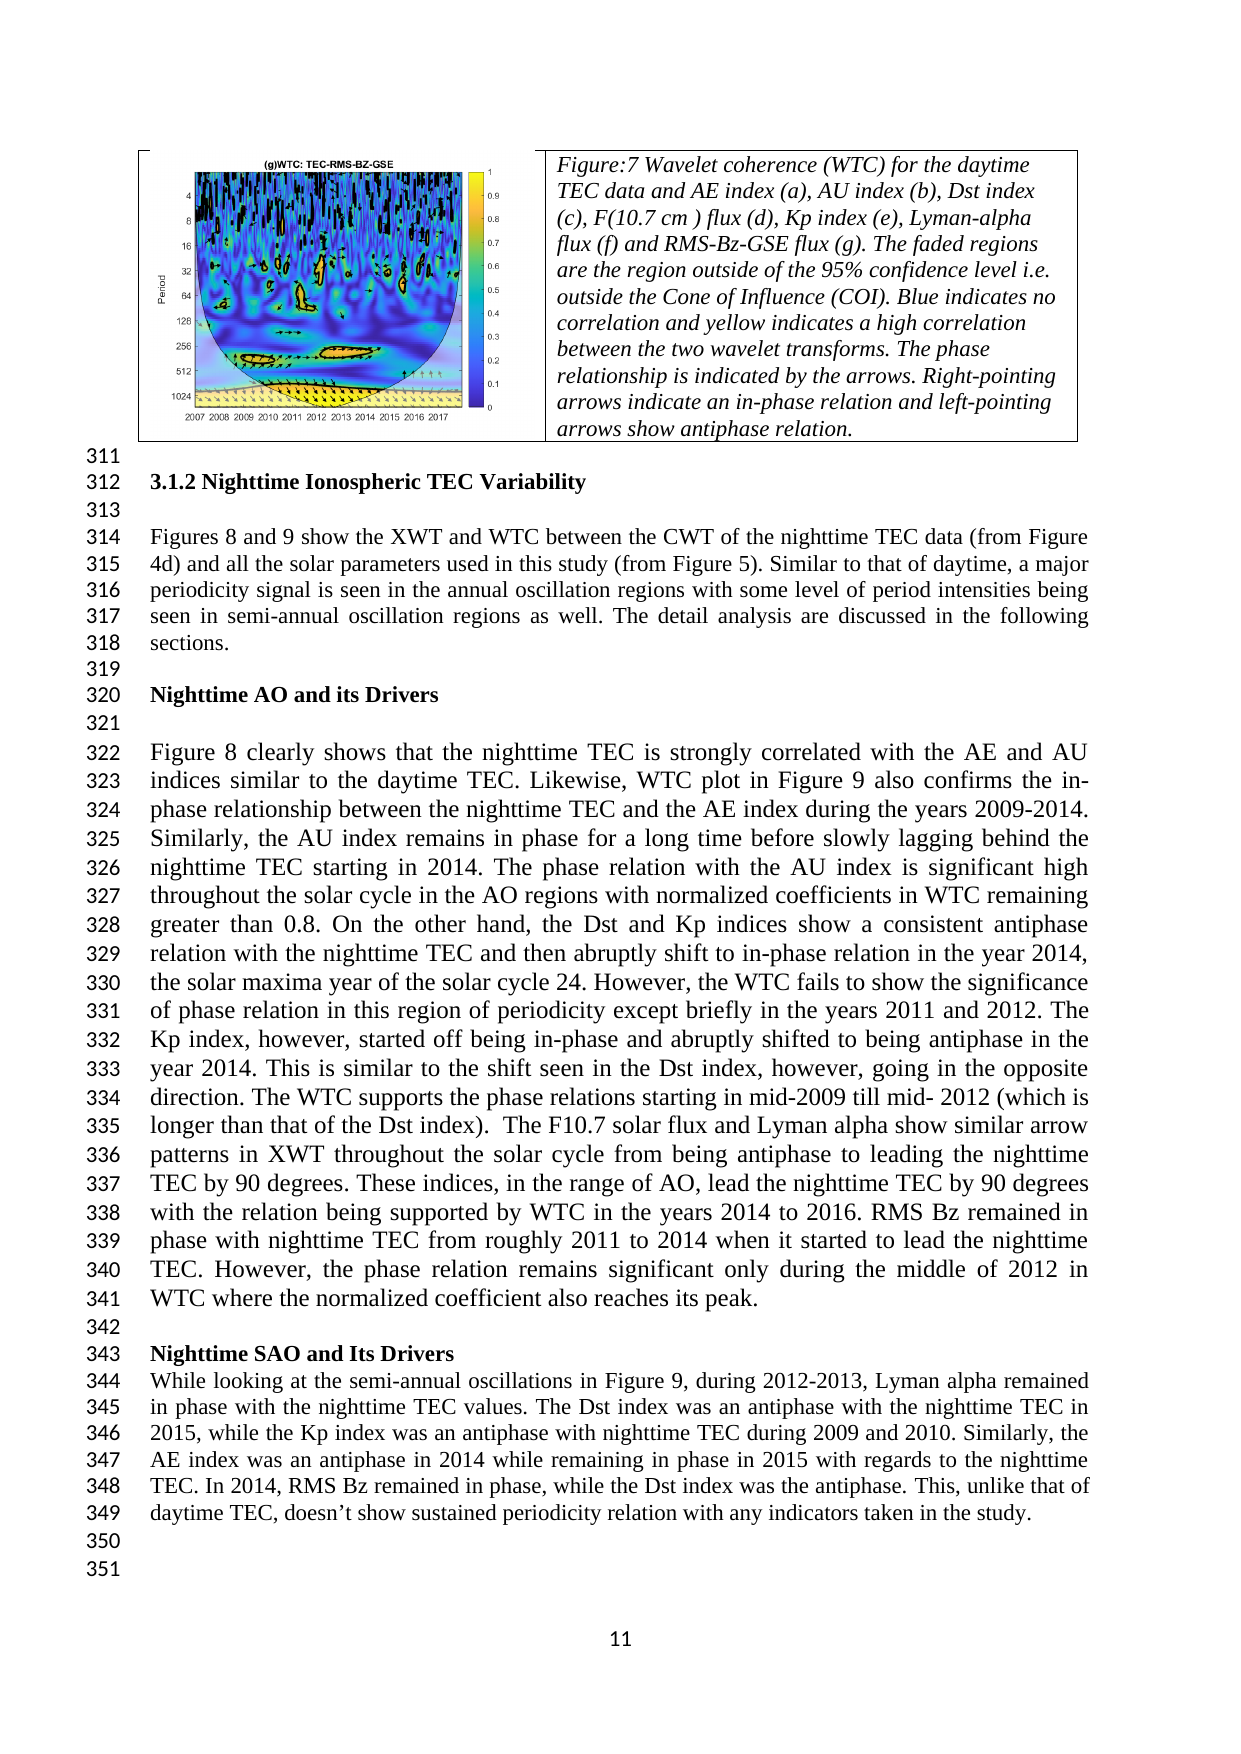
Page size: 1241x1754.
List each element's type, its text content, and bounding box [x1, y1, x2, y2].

text Nighttime AO and its Drivers [150, 682, 1090, 708]
table_cell [139, 151, 545, 441]
text Figures 8 and 9 show the XWT and WTC between the CWT of the nighttime TEC data (from Figure 4d) and all the solar parameters used in this study (from Figure 5). Similar to that of daytime, a major periodicity signal is seen in the annual oscillation regions with some level of period intensities being seen in semi-annual oscillation regions as well. The detail analysis are discussed in the following sections. [150, 523, 1090, 655]
picture [150, 150, 535, 439]
text Nighttime SAO and Its Drivers [150, 1340, 1090, 1367]
text While looking at the semi-annual oscillations in Figure 9, during 2012-2013, Lyman alpha remained in phase with the nighttime TEC values. The Dst index was an antiphase with the nighttime TEC in 2015, while the Kp index was an antiphase with nighttime TEC during 2009 and 2010. Similarly, the AE index was an antiphase in 2014 while remaining in phase in 2015 with regards to the nighttime TEC. In 2014, RMS Bz remained in phase, while the Dst index was the antiphase. This, unlike that of daytime TEC, doesn’t show sustained periodicity relation with any indicators taken in the study. [150, 1367, 1090, 1525]
text 3.1.2 Nighttime Ionospheric TEC Variability [150, 468, 1090, 495]
text Figure 8 clearly shows that the nighttime TEC is strongly correlated with the AE and AU indices similar to the daytime TEC. Likewise, WTC plot in Figure 9 also confirms the in-phase relationship between the nighttime TEC and the AE index during the years 2009-2014. Similarly, the AU index remains in phase for a long time before slowly lagging behind the nighttime TEC starting in 2014. The phase relation with the AU index is significant high throughout the solar cycle in the AO regions with normalized coefficients in WTC remaining greater than 0.8. On the other hand, the Dst and Kp indices show a consistent antiphase relation with the nighttime TEC and then abruptly shift to in-phase relation in the year 2014, the solar maxima year of the solar cycle 24. However, the WTC fails to show the significance of phase relation in this region of periodicity except briefly in the years 2011 and 2012. The Kp index, however, started off being in-phase and abruptly shifted to being antiphase in the year 2014. This is similar to the shift seen in the Dst index, however, going in the opposite direction. The WTC supports the phase relations starting in mid-2009 till mid- 2012 (which is longer than that of the Dst index). The F10.7 solar flux and Lyman alpha show similar arrow patterns in XWT throughout the solar cycle from being antiphase to leading the nighttime TEC by 90 degrees. These indices, in the range of AO, lead the nighttime TEC by 90 degrees with the relation being supported by WTC in the years 2014 to 2016. RMS Bz remained in phase with nighttime TEC from roughly 2011 to 2014 when it started to lead the nighttime TEC. However, the phase relation remains significant only during the middle of 2012 in WTC where the normalized coefficient also reaches its peak. [150, 737, 1090, 1312]
table_cell Figure:7 Wavelet coherence (WTC) for the daytime TEC data and AE index (a), AU index (b), Dst index (c), F(10.7 cm ) flux (d), Kp index (e), Lyman-alpha flux (f) and RMS-Bz-GSE flux (g). The faded regions are the region outside of the 95% confidence level i.e. outside the Cone of Influence (COI). Blue indicates no correlation and yellow indicates a high correlation between the two wavelet transforms. The phase relationship is indicated by the arrows. Right-pointing arrows indicate an in‐phase relation and left-pointing arrows show antiphase relation. [546, 151, 1077, 441]
